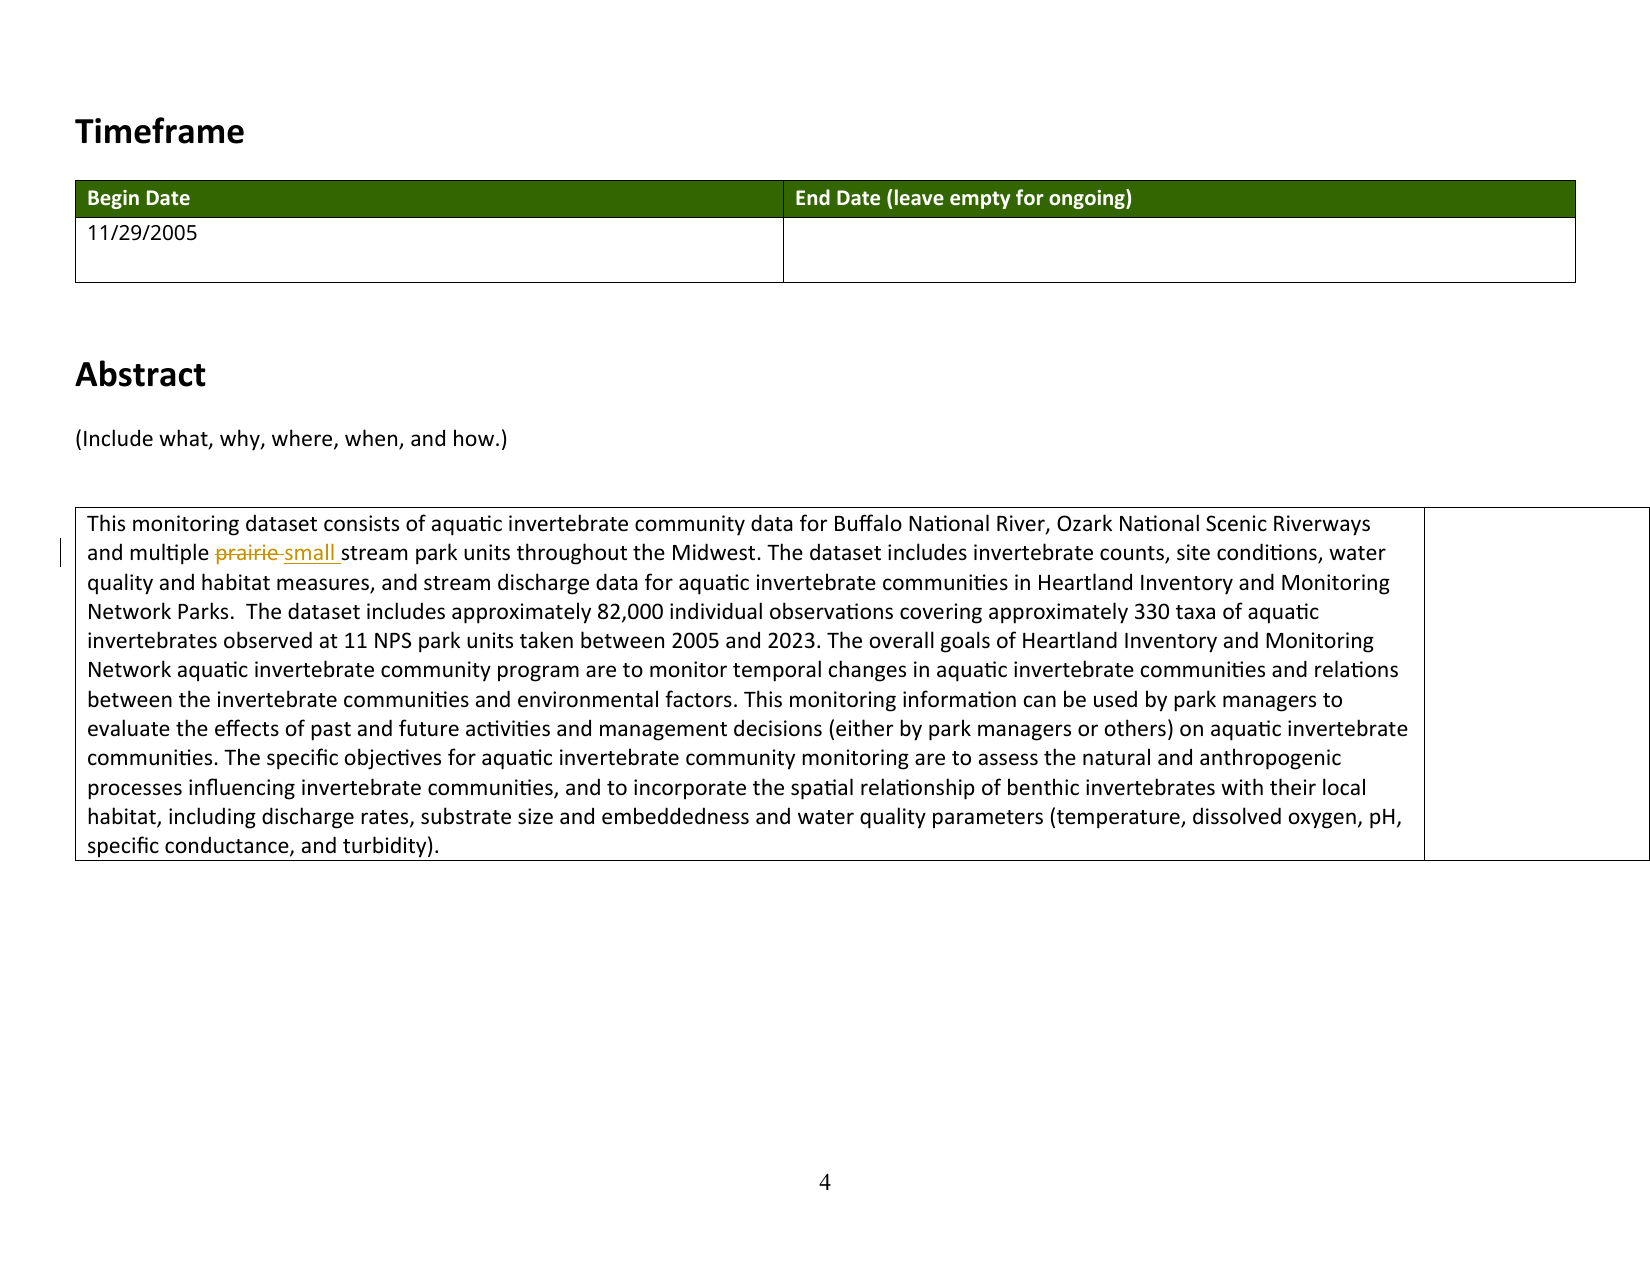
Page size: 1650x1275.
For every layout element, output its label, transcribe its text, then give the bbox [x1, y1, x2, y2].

table_header This monitoring dataset consists of aquatic invertebrate community data for Buffalo National River, Ozark National Scenic Riverways and multiple stream park units throughout the Midwest. The dataset includes invertebrate counts, site conditions, water quality and habitat measures, and stream discharge data for aquatic invertebrate communities in Heartland Inventory and Monitoring Network Parks. The dataset includes approximately 82,000 individual observations covering approximately 330 taxa of aquatic invertebrates observed at 11 NPS park units taken between 2005 and 2023. The overall goals of Heartland Inventory and Monitoring Network aquatic invertebrate community program are to monitor temporal changes in aquatic invertebrate communities and relations between the invertebrate communities and environmental factors. This monitoring information can be used by park managers to evaluate the effects of past and future activities and management decisions (either by park managers or others) on aquatic invertebrate communities. The specific objectives for aquatic invertebrate community monitoring are to assess the natural and anthropogenic processes influencing invertebrate communities, and to incorporate the spatial relationship of benthic invertebrates with their local habitat, including discharge rates, substrate size and embeddedness and water quality parameters (temperature, dissolved oxygen, pH, specific conductance, and turbidity). [76, 508, 1424, 859]
text (Include what, why, where, when, and how.) [75, 423, 1575, 453]
table_header [1425, 508, 1649, 859]
table_header Begin Date [76, 181, 783, 217]
subtitle Abstract [75, 350, 1575, 396]
subtitle Timeframe [75, 107, 1575, 152]
table_header End Date (leave empty for ongoing) [784, 181, 1575, 217]
table_cell 11/29/2005 [76, 218, 783, 282]
table_cell [784, 218, 1575, 282]
